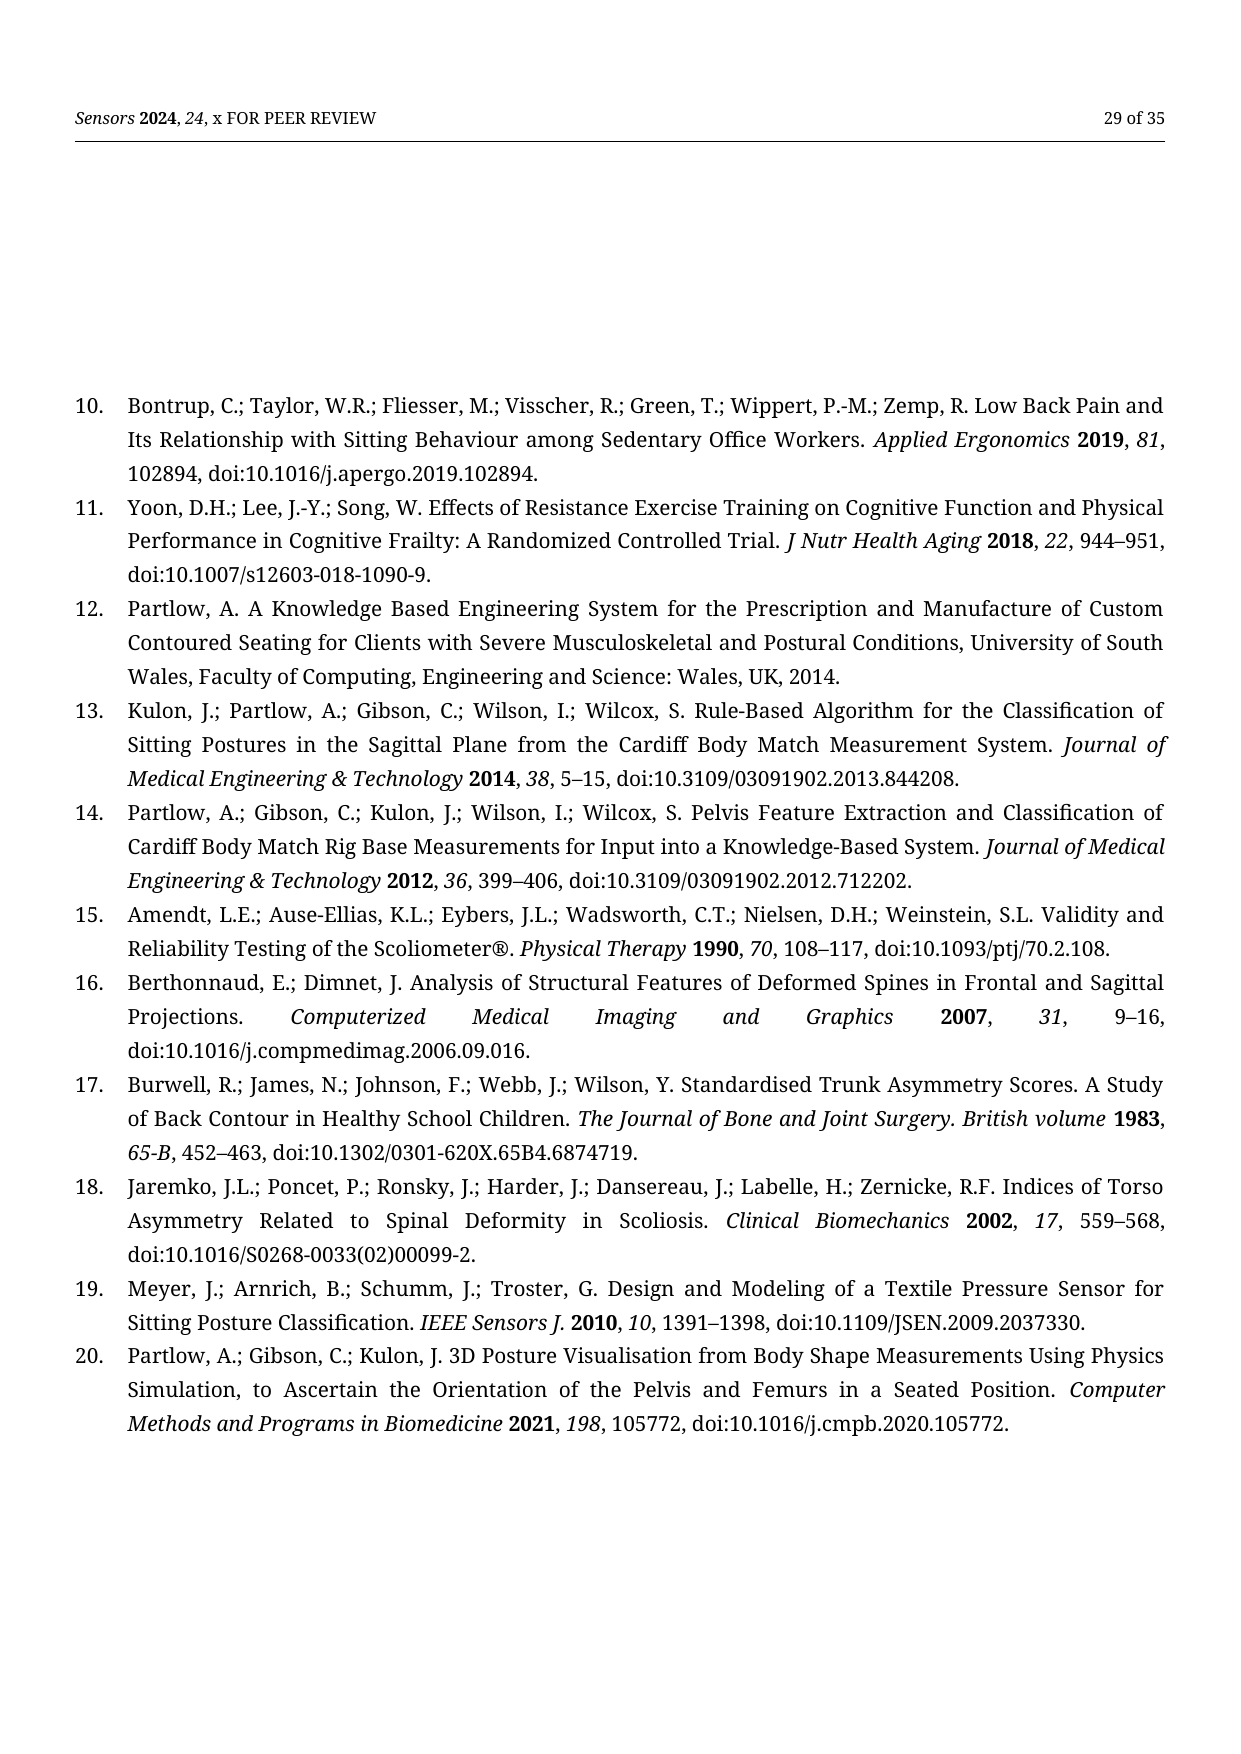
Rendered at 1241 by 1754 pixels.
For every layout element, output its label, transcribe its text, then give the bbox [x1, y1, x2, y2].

text 10. Bontrup, C.; Taylor, W.R.; Fliesser, M.; Visscher, R.; Green, T.; Wippert, P.-M.; Zemp, R. Low Back Pain and Its Relationship with Sitting Behaviour among Sedentary Office Workers. Applied Ergonomics 2019, 81, 102894, doi:10.1016/j.apergo.2019.102894. [75, 388, 1165, 490]
text 13. Kulon, J.; Partlow, A.; Gibson, C.; Wilson, I.; Wilcox, S. Rule-Based Algorithm for the Classification of Sitting Postures in the Sagittal Plane from the Cardiff Body Match Measurement System. Journal of Medical Engineering & Technology 2014, 38, 5–15, doi:10.3109/03091902.2013.844208. [75, 694, 1165, 796]
text 12. Partlow, A. A Knowledge Based Engineering System for the Prescription and Manufacture of Custom Contoured Seating for Clients with Severe Musculoskeletal and Postural Conditions, University of South Wales, Faculty of Computing, Engineering and Science: Wales, UK, 2014. [75, 592, 1165, 694]
text 17. Burwell, R.; James, N.; Johnson, F.; Webb, J.; Wilson, Y. Standardised Trunk Asymmetry Scores. A Study of Back Contour in Healthy School Children. The Journal of Bone and Joint Surgery. British volume 1983, 65-B, 452–463, doi:10.1302/0301-620X.65B4.6874719. [75, 1067, 1165, 1169]
text 11. Yoon, D.H.; Lee, J.-Y.; Song, W. Effects of Resistance Exercise Training on Cognitive Function and Physical Performance in Cognitive Frailty: A Randomized Controlled Trial. J Nutr Health Aging 2018, 22, 944–951, doi:10.1007/s12603-018-1090-9. [75, 490, 1165, 592]
text 16. Berthonnaud, E.; Dimnet, J. Analysis of Structural Features of Deformed Spines in Frontal and Sagittal Projections. Computerized Medical Imaging and Graphics 2007, 31, 9–16, doi:10.1016/j.compmedimag.2006.09.016. [75, 965, 1165, 1067]
text 19. Meyer, J.; Arnrich, B.; Schumm, J.; Troster, G. Design and Modeling of a Textile Pressure Sensor for Sitting Posture Classification. IEEE Sensors J. 2010, 10, 1391–1398, doi:10.1109/JSEN.2009.2037330. [75, 1271, 1165, 1339]
text 20. Partlow, A.; Gibson, C.; Kulon, J. 3D Posture Visualisation from Body Shape Measurements Using Physics Simulation, to Ascertain the Orientation of the Pelvis and Femurs in a Seated Position. Computer Methods and Programs in Biomedicine 2021, 198, 105772, doi:10.1016/j.cmpb.2020.105772. [75, 1339, 1165, 1441]
text 15. Amendt, L.E.; Ause-Ellias, K.L.; Eybers, J.L.; Wadsworth, C.T.; Nielsen, D.H.; Weinstein, S.L. Validity and Reliability Testing of the Scoliometer®. Physical Therapy 1990, 70, 108–117, doi:10.1093/ptj/70.2.108. [75, 897, 1165, 965]
text 18. Jaremko, J.L.; Poncet, P.; Ronsky, J.; Harder, J.; Dansereau, J.; Labelle, H.; Zernicke, R.F. Indices of Torso Asymmetry Related to Spinal Deformity in Scoliosis. Clinical Biomechanics 2002, 17, 559–568, doi:10.1016/S0268-0033(02)00099-2. [75, 1169, 1165, 1271]
text 14. Partlow, A.; Gibson, C.; Kulon, J.; Wilson, I.; Wilcox, S. Pelvis Feature Extraction and Classification of Cardiff Body Match Rig Base Measurements for Input into a Knowledge-Based System. Journal of Medical Engineering & Technology 2012, 36, 399–406, doi:10.3109/03091902.2012.712202. [75, 796, 1165, 897]
